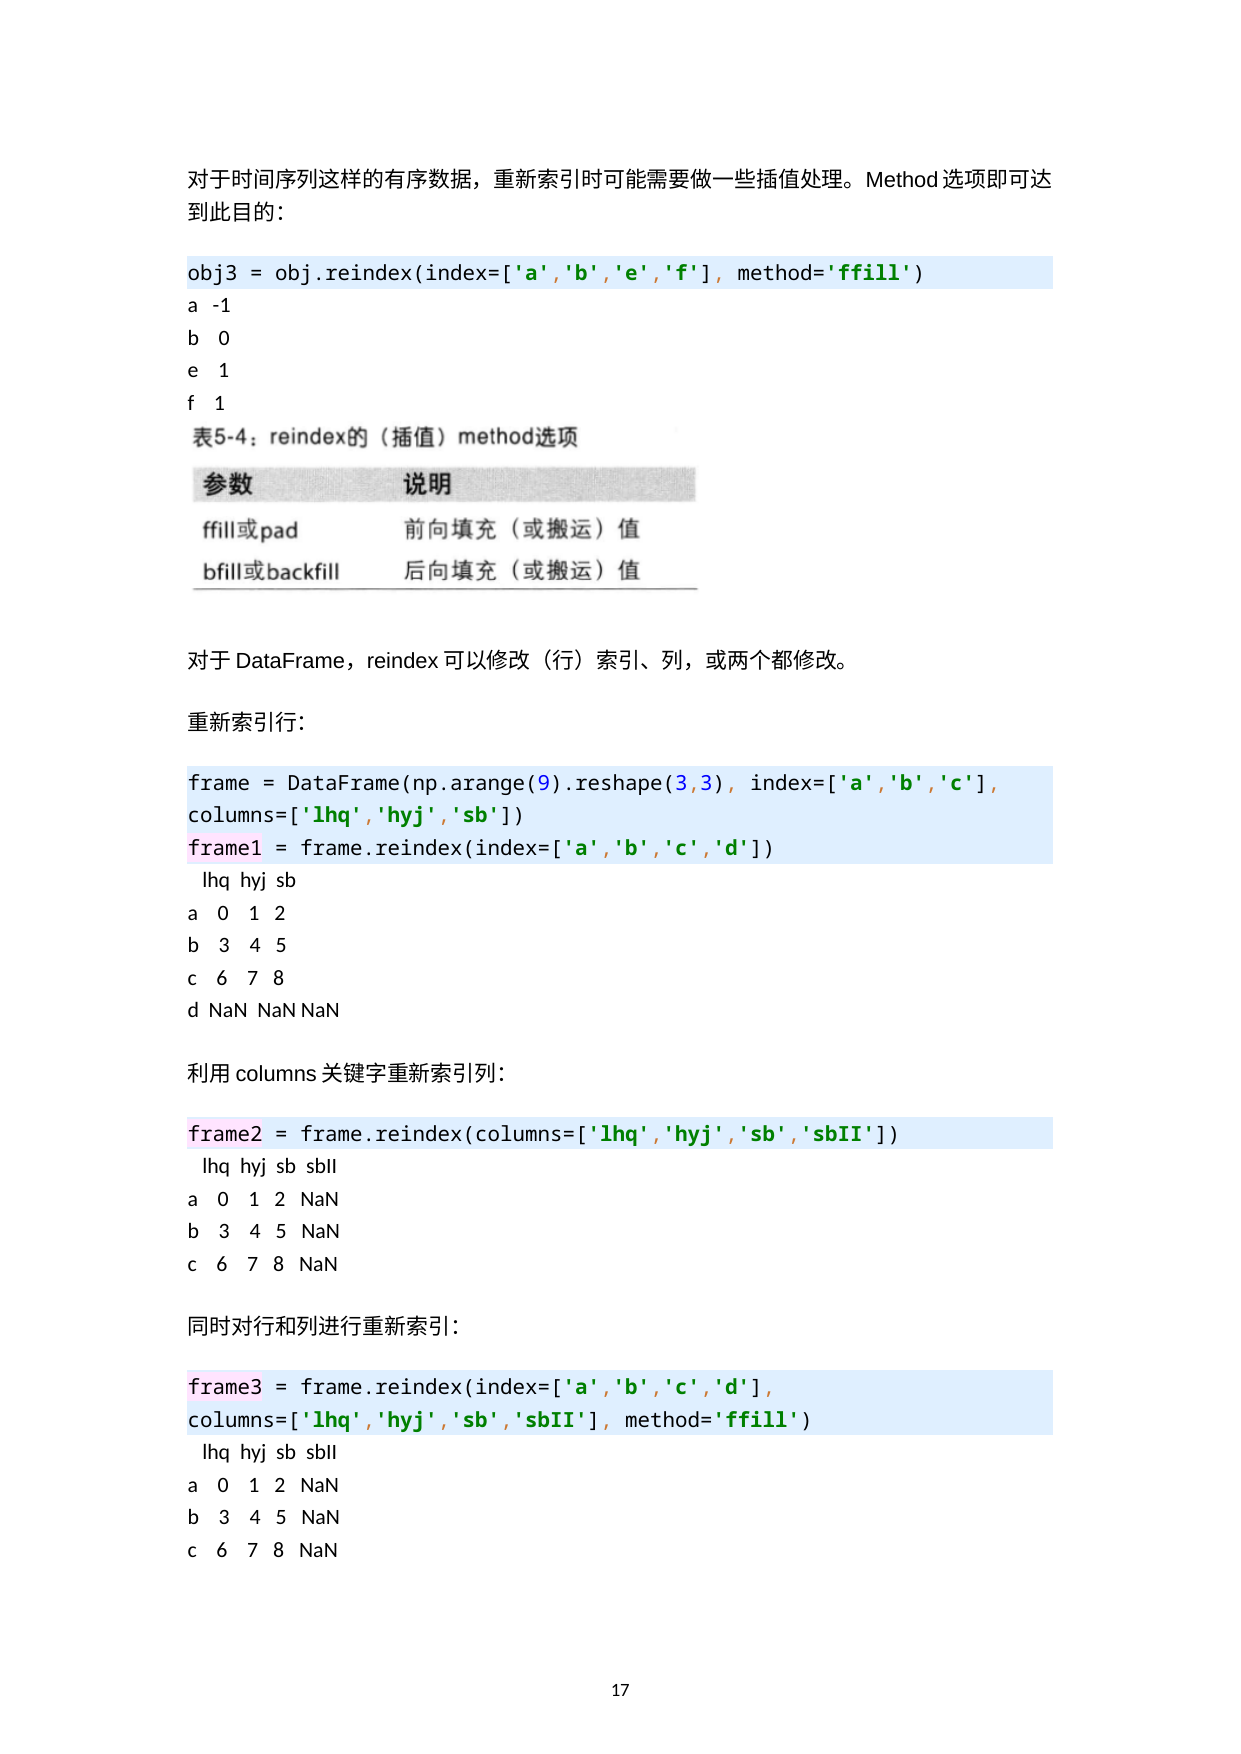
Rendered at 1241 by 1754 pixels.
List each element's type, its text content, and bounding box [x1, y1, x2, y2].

text frame1 = frame.reindex(index=['a','b','c','d']) [187, 831, 1053, 864]
text lhq hyj sb sbII [187, 1149, 1053, 1182]
text d NaN NaN NaN [187, 994, 1053, 1026]
text 利用columns关键字重新索引列： [187, 1055, 1053, 1088]
picture [187, 418, 728, 599]
text c 6 7 8 NaN [187, 1247, 1053, 1279]
text b 0 [187, 321, 1053, 354]
text 对于DataFrame，reindex可以修改（行）索引、列，或两个都修改。 [187, 643, 1053, 675]
text e 1 [187, 354, 1053, 386]
text 重新索引行： [187, 704, 1053, 737]
text frame3 = frame.reindex(index=['a','b','c','d'], columns=['lhq','hyj','sb','sbII'], method='ffill') [187, 1370, 1053, 1435]
text a 0 1 2 NaN [187, 1182, 1053, 1214]
text lhq hyj sb [187, 864, 1053, 896]
text a 0 1 2 [187, 896, 1053, 929]
text 同时对行和列进行重新索引： [187, 1309, 1053, 1341]
text c 6 7 8 [187, 961, 1053, 994]
text b 3 4 5 NaN [187, 1214, 1053, 1247]
text lhq hyj sb sbII [187, 1435, 1053, 1468]
text a 0 1 2 NaN [187, 1468, 1053, 1500]
text b 3 4 5 [187, 929, 1053, 961]
text obj3 = obj.reindex(index=['a','b','e','f'], method='ffill') [187, 256, 1053, 289]
text frame = DataFrame(np.arange(9).reshape(3,3), index=['a','b','c'], columns=['lhq','hyj','sb']) [187, 766, 1053, 831]
text b 3 4 5 NaN [187, 1500, 1053, 1533]
text c 6 7 8 NaN [187, 1533, 1053, 1565]
text frame2 = frame.reindex(columns=['lhq','hyj','sb','sbII']) [187, 1117, 1053, 1149]
text f 1 [187, 386, 1053, 419]
text a -1 [187, 289, 1053, 321]
text 对于时间序列这样的有序数据，重新索引时可能需要做一些插值处理。Method选项即可达到此目的： [187, 162, 1053, 227]
